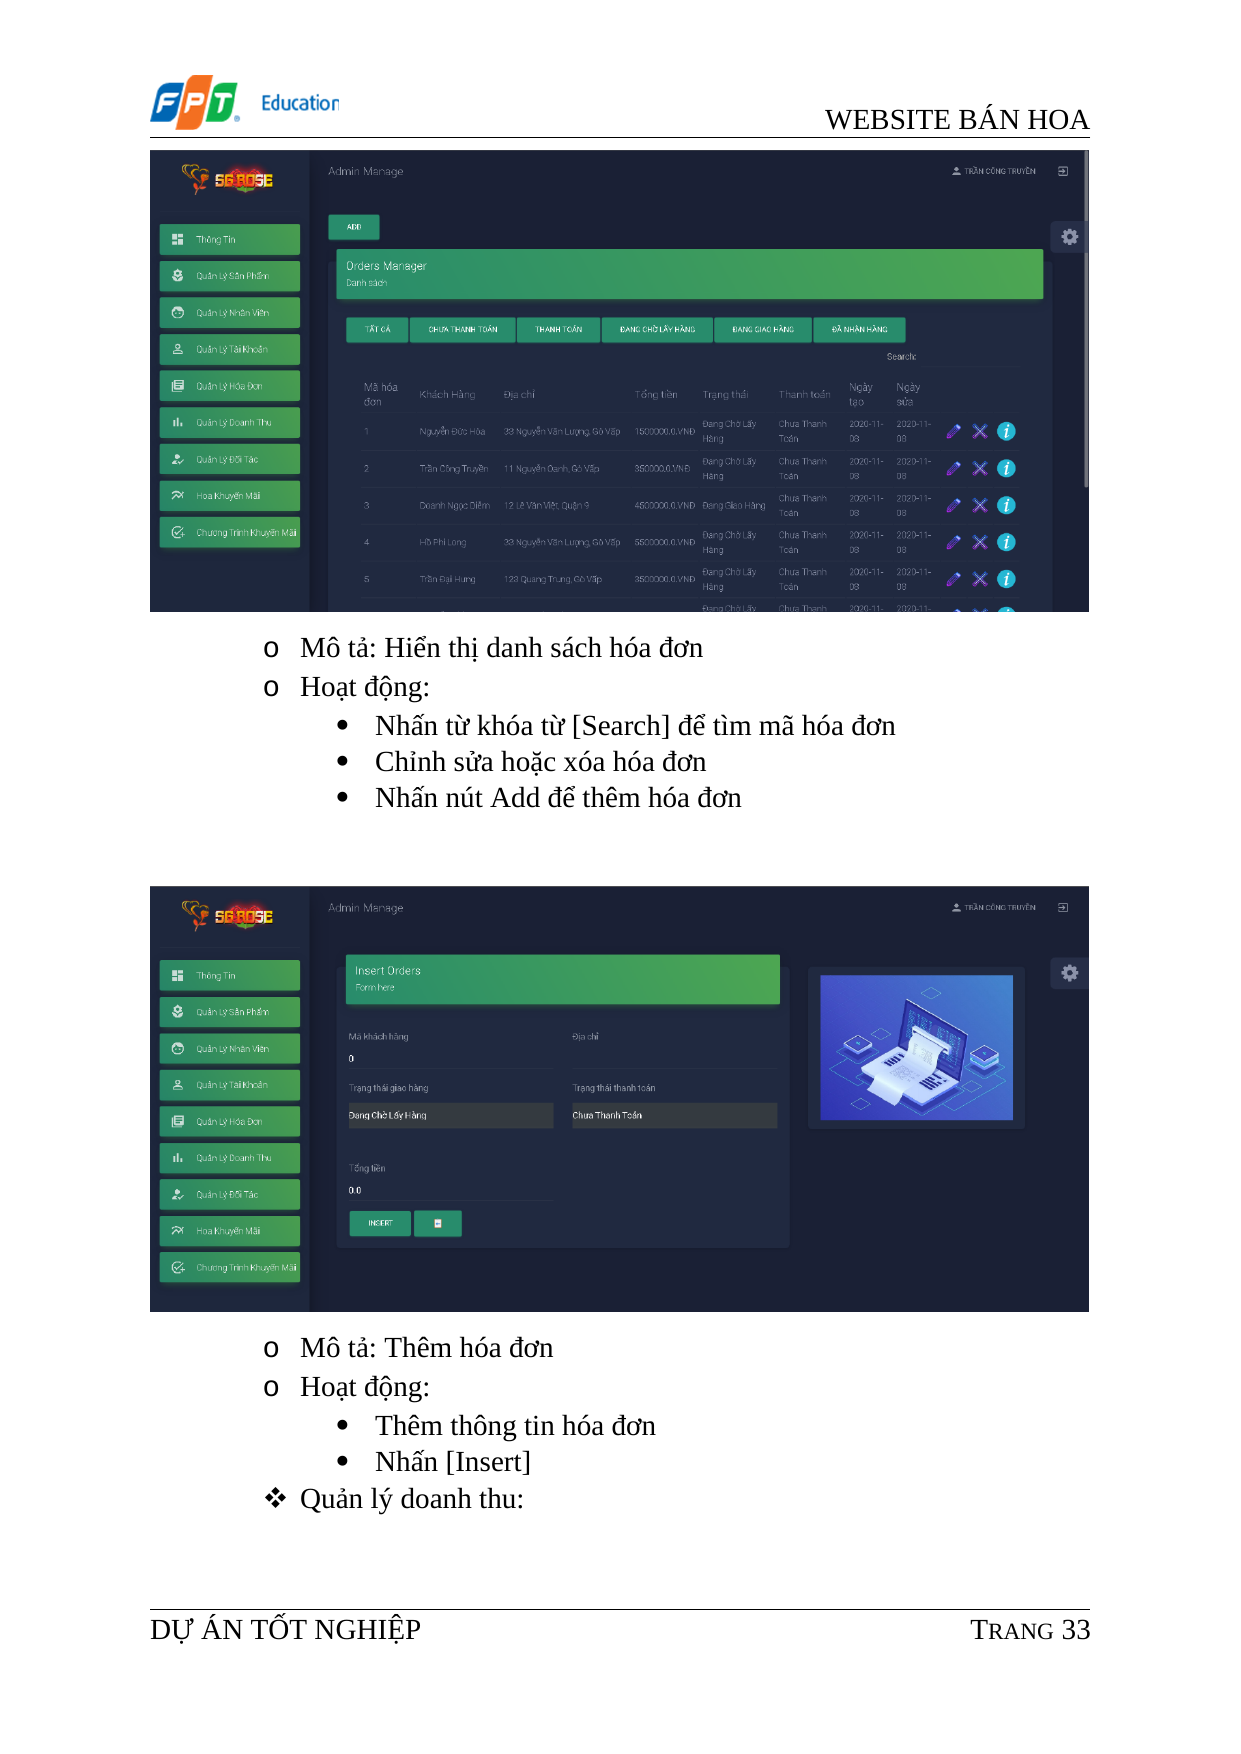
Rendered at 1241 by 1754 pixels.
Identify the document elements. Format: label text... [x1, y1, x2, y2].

list Hoạt động: [262, 1369, 1090, 1406]
list Nhấn [Insert] [337, 1444, 1090, 1478]
list Thêm thông tin hóa đơn [337, 1408, 1090, 1442]
list Nhấn từ khóa từ [Search] để tìm mã hóa đơn [337, 708, 1090, 742]
picture [150, 150, 1089, 612]
list Nhấn nút Add để thêm hóa đơn [337, 781, 1090, 814]
list Quản lý doanh thu: [262, 1481, 1090, 1514]
list Chỉnh sửa hoặc xóa hóa đơn [337, 744, 1090, 778]
picture [150, 75, 339, 130]
list Hoạt động: [262, 669, 1090, 705]
picture [150, 886, 1089, 1312]
list Mô tả: Hiển thị danh sách hóa đơn [262, 630, 1090, 666]
list Mô tả: Thêm hóa đơn [262, 1331, 1090, 1367]
